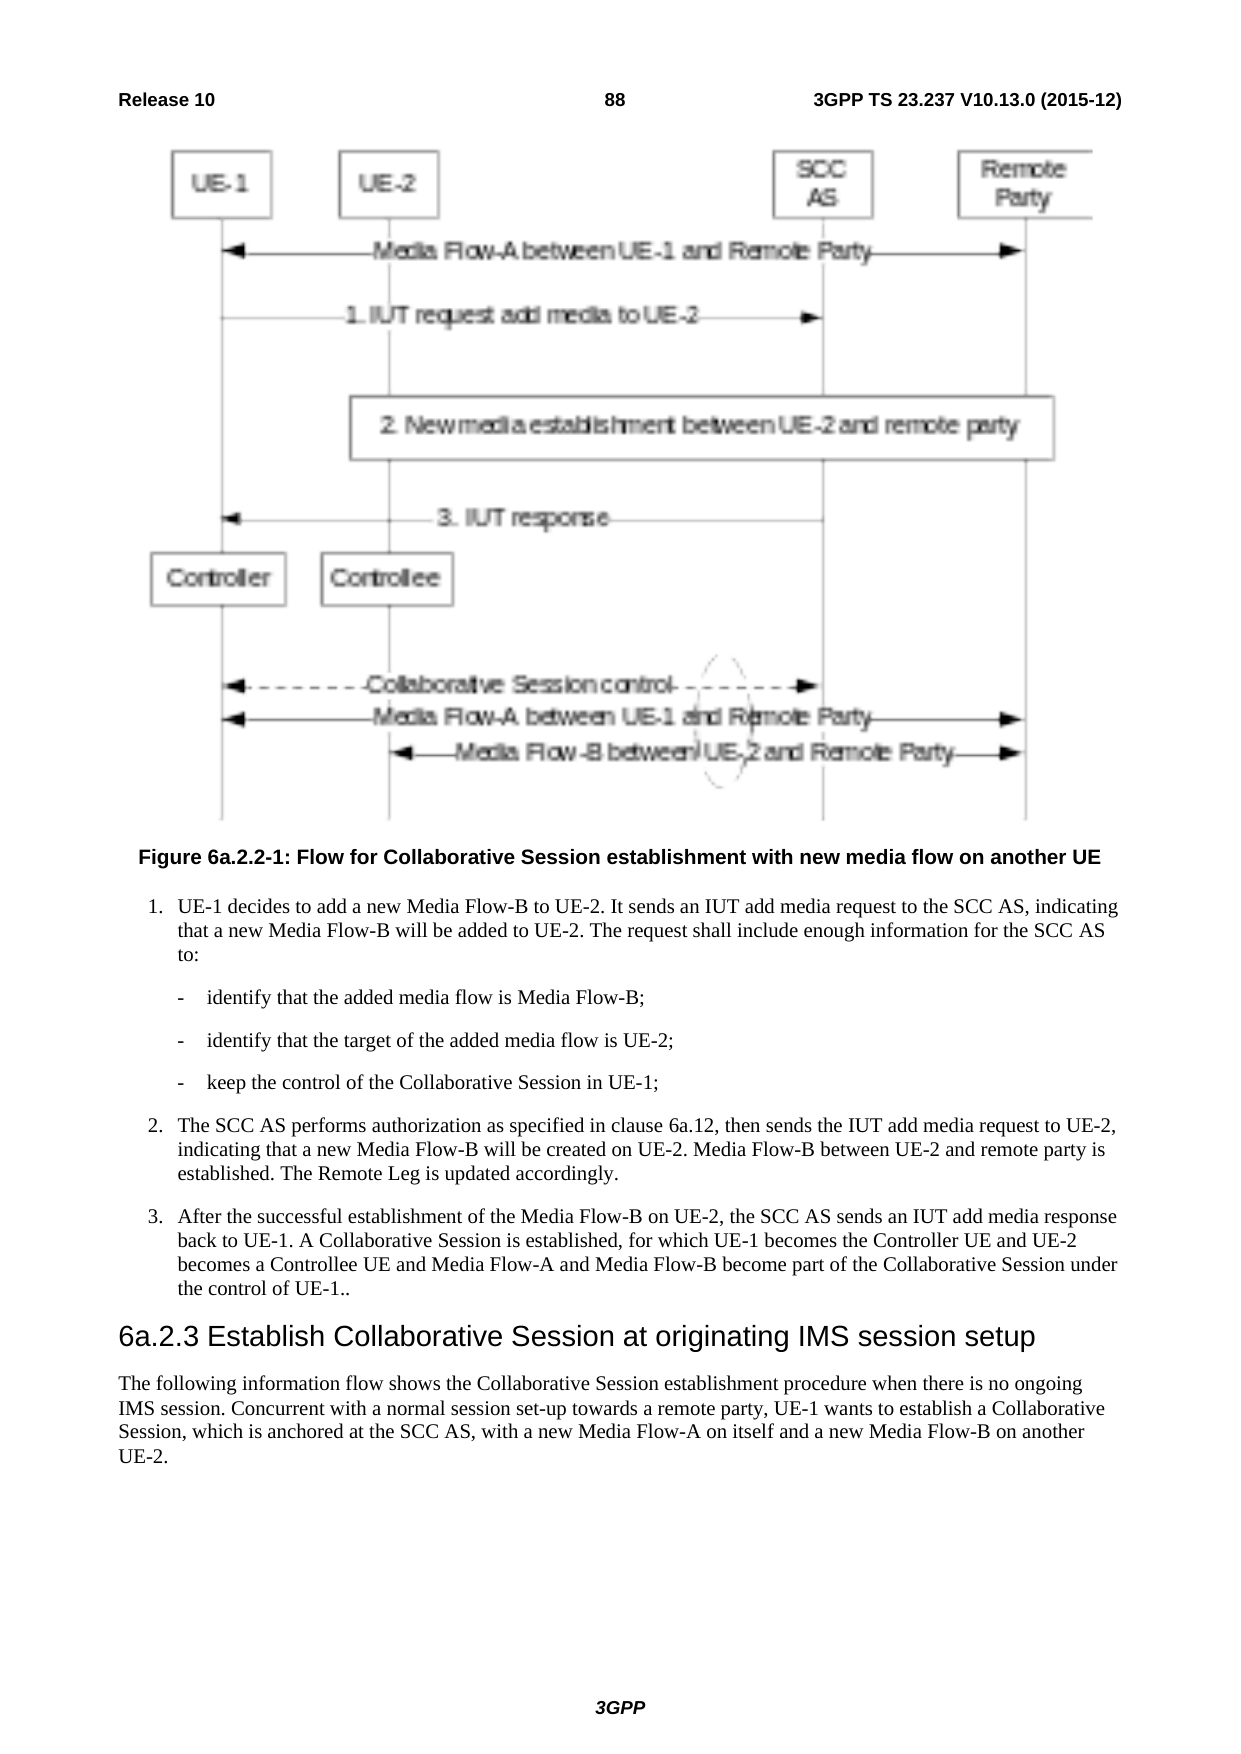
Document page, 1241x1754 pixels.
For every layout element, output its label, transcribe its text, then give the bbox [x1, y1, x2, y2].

text - keep the control of the Collaborative Session in UE-1; [177, 1070, 1122, 1094]
text Figure 6a.2.2-1: Flow for Collaborative Session establishment with new media flow on another UE [118, 845, 1122, 869]
text The following information flow shows the Collaborative Session establishment procedure when there is no ongoing IMS session. Concurrent with a normal session set-up towards a remote party, UE-1 wants to establish a Collaborative Session, which is anchored at the SCC AS, with a new Media Flow-A on itself and a new Media Flow-B on another UE-2. [118, 1371, 1122, 1468]
text 2. The SCC AS performs authorization as specified in clause 6a.12, then sends the IUT add media request to UE-2, indicating that a new Media Flow-B will be created on UE-2. Media Flow-B between UE-2 and remote party is established. The Remote Leg is updated accordingly. [148, 1113, 1122, 1185]
text 3. After the successful establishment of the Media Flow-B on UE-2, the SCC AS sends an IUT add media response back to UE-1. A Collaborative Session is established, for which UE-1 becomes the Controller UE and UE-2 becomes a Controllee UE and Media Flow-A and Media Flow-B become part of the Collaborative Session under the control of UE-1.. [148, 1204, 1122, 1300]
subtitle 6a.2.3 Establish Collaborative Session at originating IMS session setup [118, 1319, 1122, 1353]
text 1. UE-1 decides to add a new Media Flow-B to UE-2. It sends an IUT add media request to the SCC AS, indicating that a new Media Flow-B will be added to UE-2. The request shall include enough information for the SCC AS to: [148, 894, 1122, 966]
text - identify that the target of the added media flow is UE-2; [177, 1027, 1122, 1052]
text - identify that the added media flow is Media Flow-B; [177, 985, 1122, 1009]
